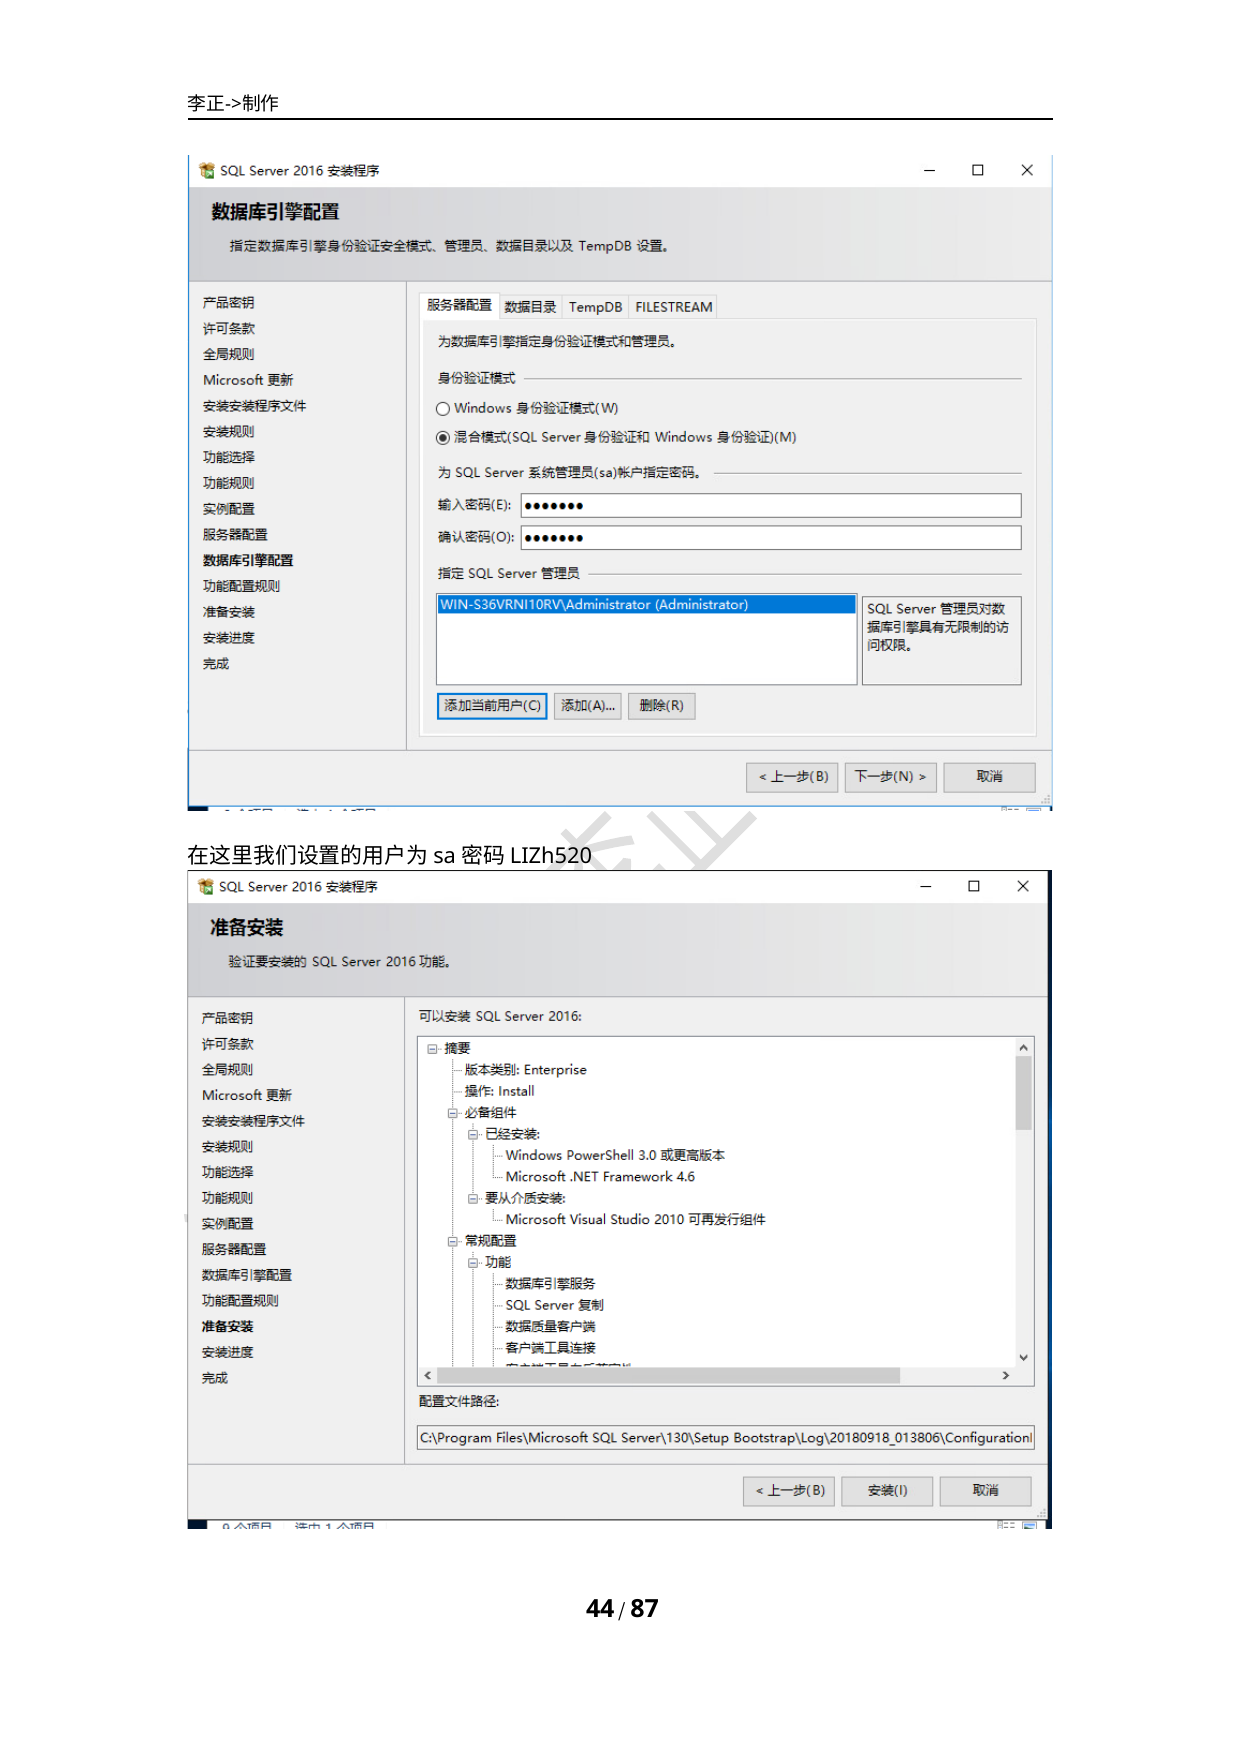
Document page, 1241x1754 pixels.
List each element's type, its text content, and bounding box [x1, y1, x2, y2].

picture [187, 870, 1052, 1529]
text 在这里我们设置的用户为 sa 密码LIZh520 [187, 838, 1053, 871]
picture [187, 155, 1053, 811]
